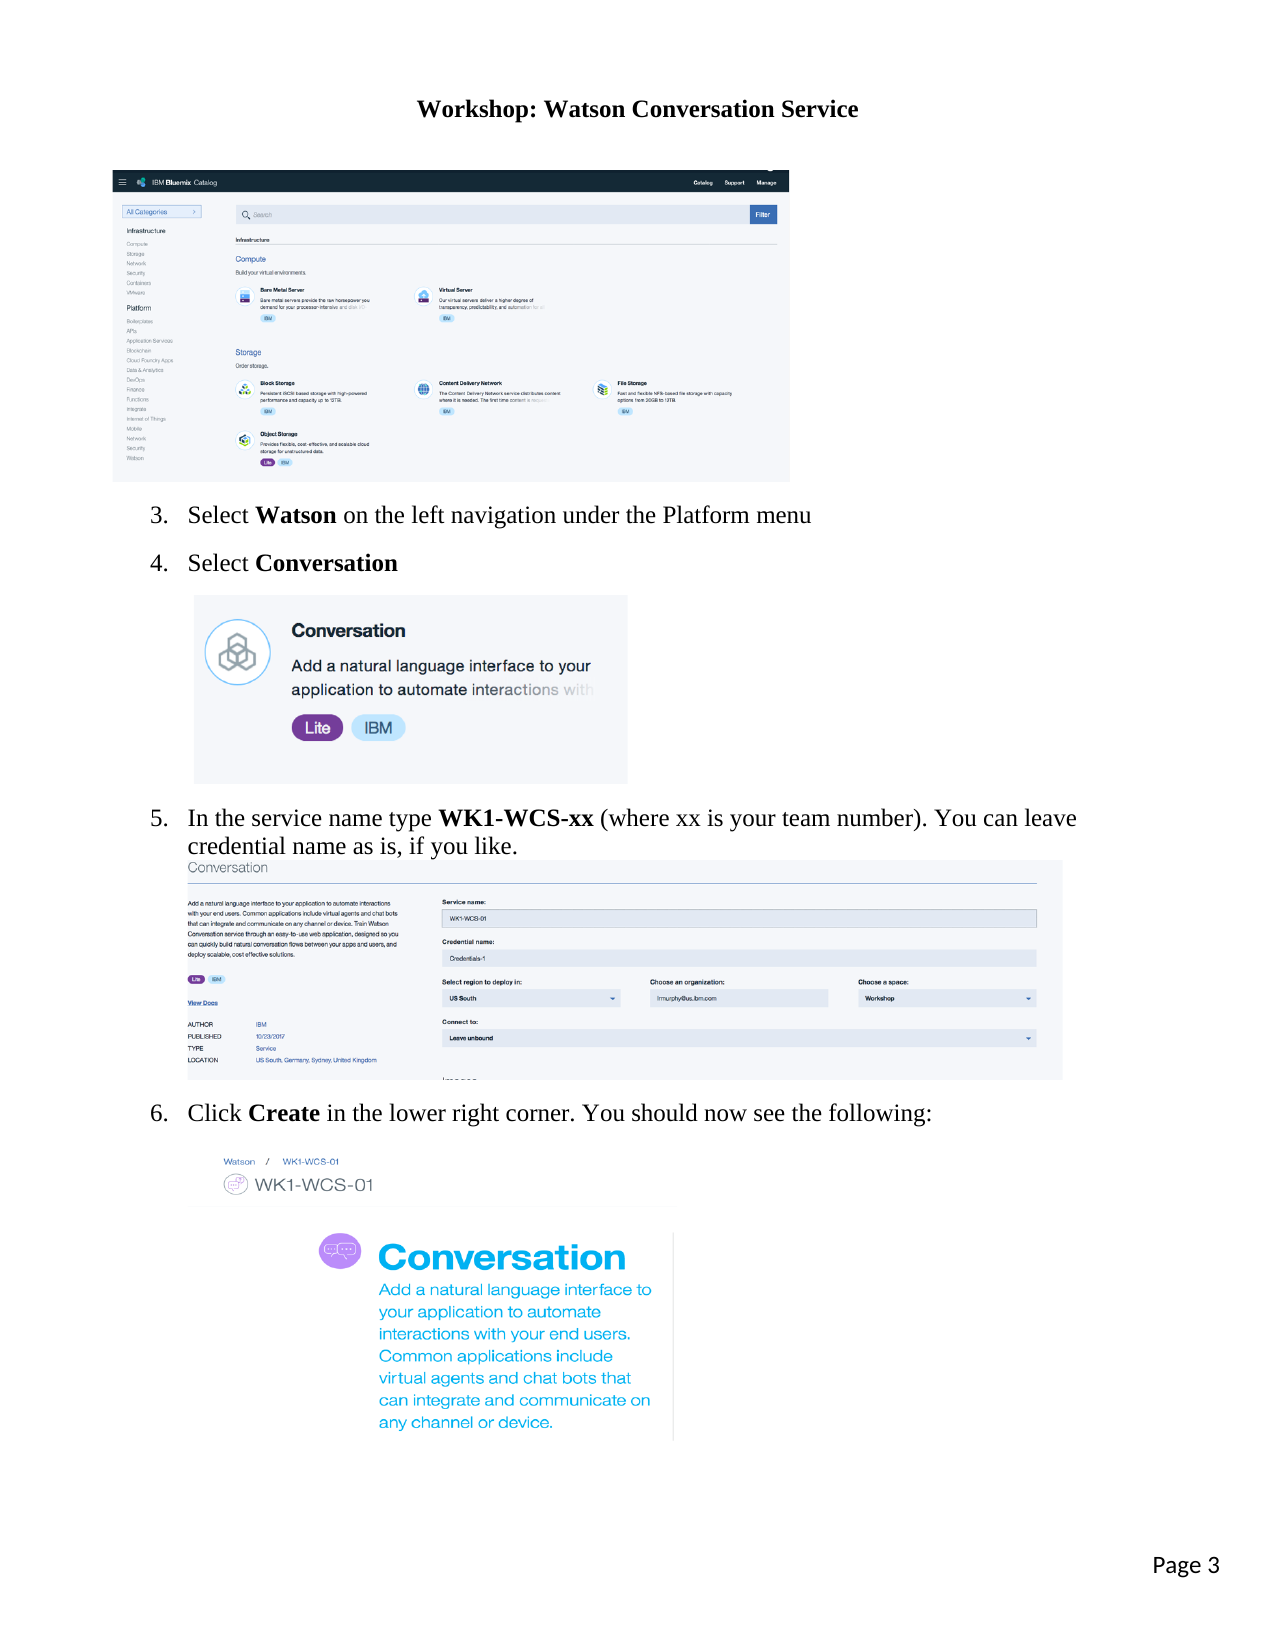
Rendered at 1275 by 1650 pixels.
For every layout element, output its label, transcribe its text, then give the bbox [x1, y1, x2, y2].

picture [187, 860, 1063, 1080]
picture [112, 170, 790, 482]
list Click Create in the lower right corner. You should now see the following: [150, 1098, 1162, 1127]
list Select Conversation [150, 548, 1162, 576]
picture [187, 1145, 678, 1462]
picture [193, 595, 628, 784]
list Select Watson on the left navigation under the Platform menu [150, 500, 1162, 529]
